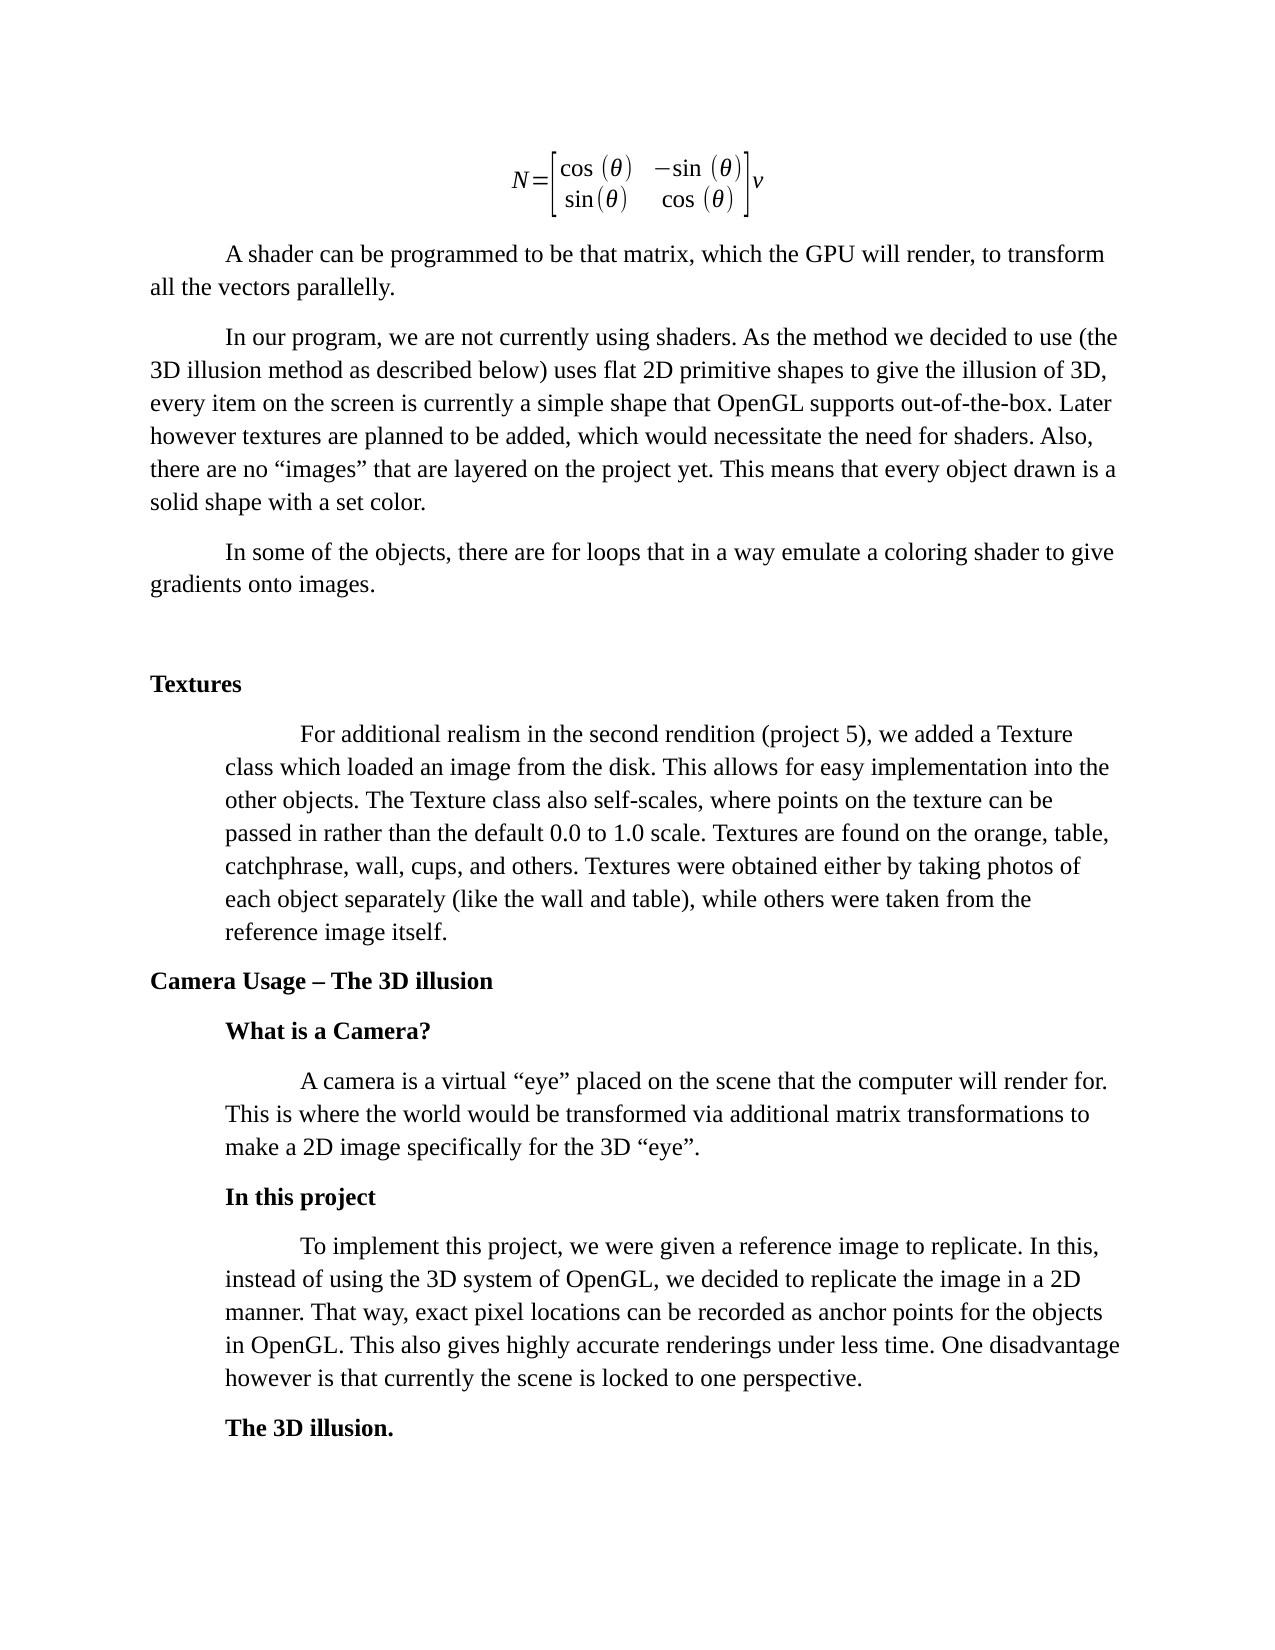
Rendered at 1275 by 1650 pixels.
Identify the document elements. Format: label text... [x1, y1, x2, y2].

text To implement this project, we were given a reference image to replicate. In this, instead of using the 3D system of OpenGL, we decided to replicate the image in a 2D manner. That way, exact pixel locations can be recorded as anchor points for the objects in OpenGL. This also gives highly accurate renderings under less time. One disadvantage however is that currently the scene is locked to one perspective. [225, 1231, 1125, 1392]
text For additional realism in the second rendition (project 5), we added a Texture class which loaded an image from the disk. This allows for easy implementation into the other objects. The Texture class also self-scales, where points on the texture can be passed in rather than the default 0.0 to 1.0 scale. Textures are found on the orange, table, catchphrase, wall, cups, and others. Textures were obtained either by taking photos of each object separately (like the wall and table), while others were taken from the reference image itself. [225, 719, 1125, 946]
text The 3D illusion. [150, 1413, 1125, 1442]
text In some of the objects, there are for loops that in a way emulate a coloring shader to give gradients onto images. [150, 537, 1125, 598]
text Camera Usage – The 3D illusion [150, 966, 1125, 995]
text A camera is a virtual “eye” placed on the scene that the computer will render for. This is where the world would be transformed via additional matrix transformations to make a 2D image specifically for the 3D “eye”. [225, 1066, 1125, 1161]
text What is a Camera? [150, 1016, 1125, 1045]
text In our program, we are not currently using shaders. As the method we decided to use (the 3D illusion method as described below) uses flat 2D primitive shapes to give the illusion of 3D, every item on the screen is currently a simple shape that OpenGL supports out-of-the-box. Later however textures are planned to be added, which would necessitate the need for shaders. Also, there are no “images” that are layered on the project yet. This means that every object drawn is a solid shape with a set color. [150, 322, 1125, 516]
text A shader can be programmed to be that matrix, which the GPU will render, to transform all the vectors parallelly. [150, 239, 1125, 301]
text In this project [150, 1182, 1125, 1210]
text Textures [150, 669, 1125, 698]
